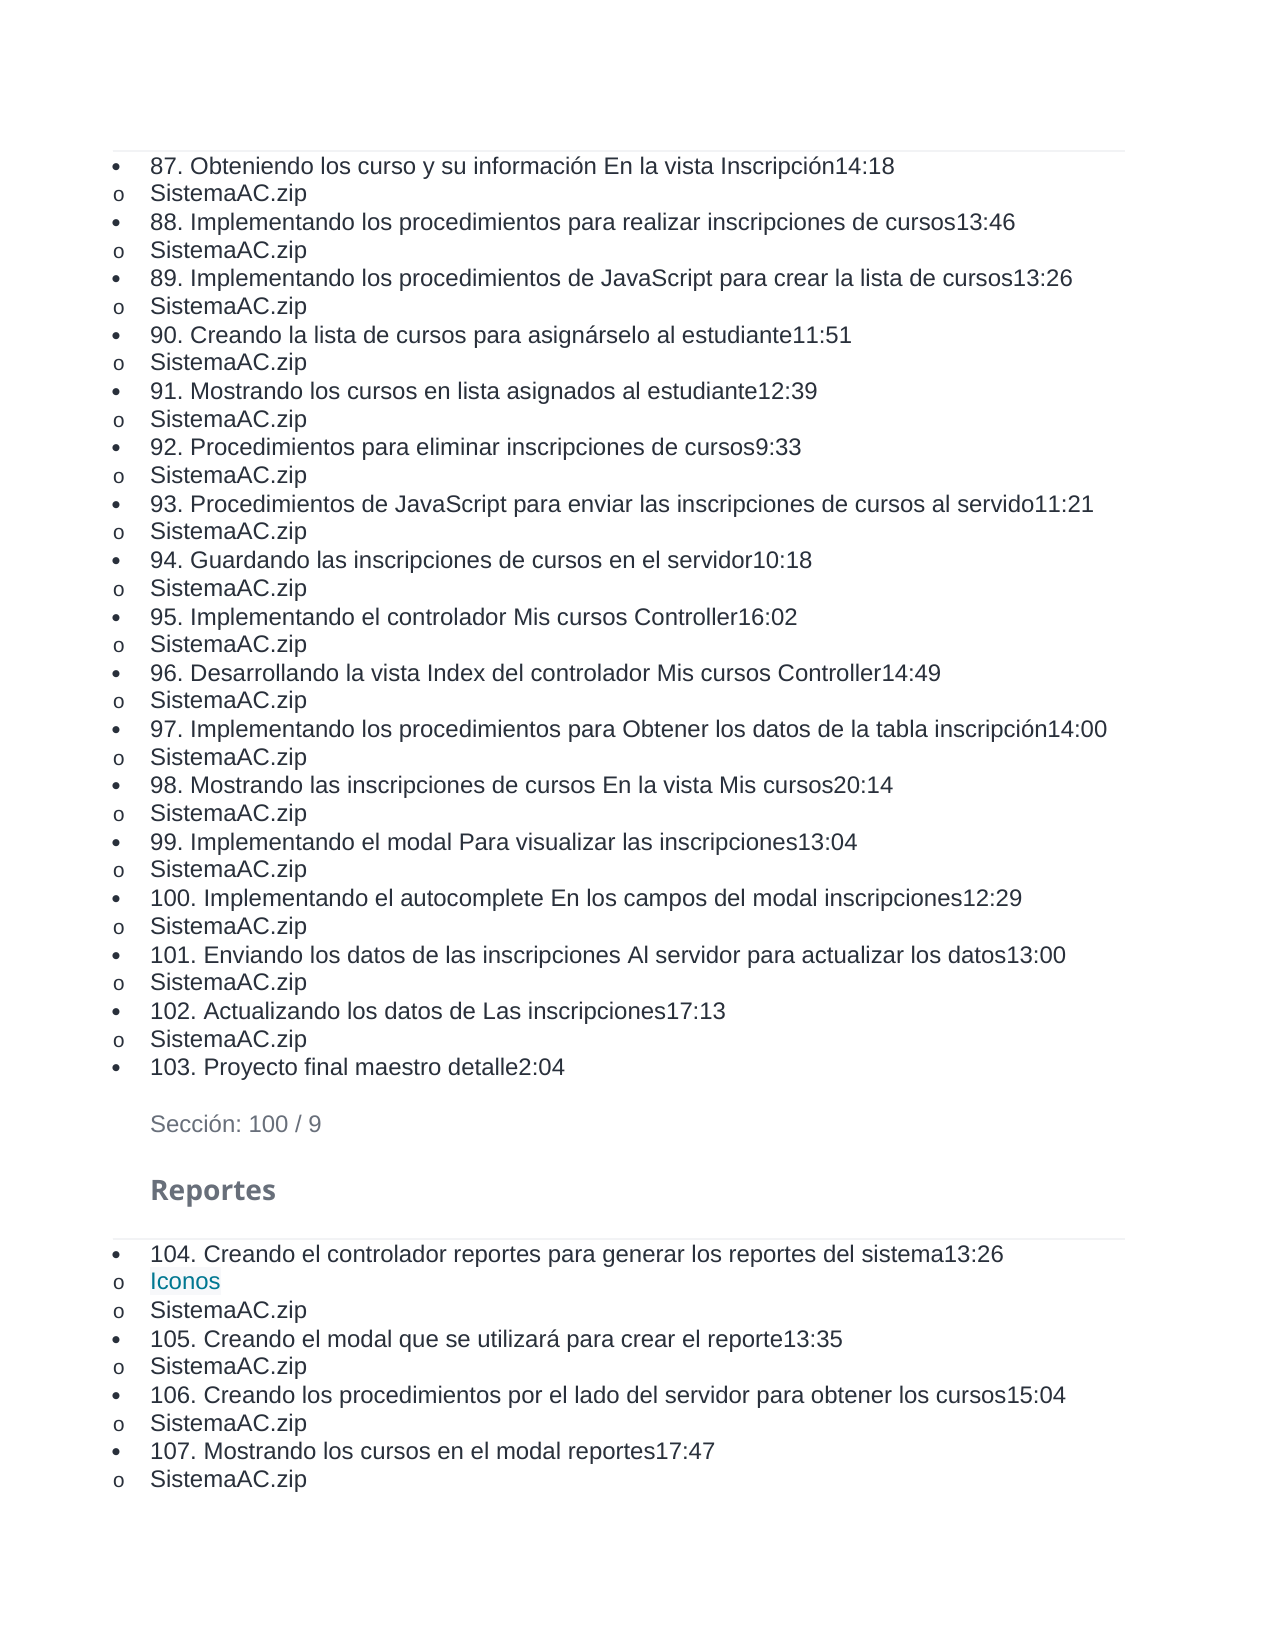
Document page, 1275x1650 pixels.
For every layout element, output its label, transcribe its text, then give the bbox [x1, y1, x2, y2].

list SistemaAC.zip [112, 234, 1125, 263]
list 100. Implementando el autocomplete En los campos del modal inscripciones12:29 [112, 883, 1125, 910]
list 90. Creando la lista de cursos para asignárselo al estudiante11:51 [112, 319, 1125, 347]
list 105. Creando el modal que se utilizará para crear el reporte13:35 [112, 1323, 1125, 1351]
list SistemaAC.zip [112, 1351, 1125, 1379]
list 94. Guardando las inscripciones de cursos en el servidor10:18 [112, 544, 1125, 572]
list SistemaAC.zip [112, 347, 1125, 375]
text Reportes [150, 1170, 1125, 1209]
list 103. Proyecto final maestro detalle2:04 [112, 1052, 1125, 1081]
list SistemaAC.zip [112, 910, 1125, 939]
list 106. Creando los procedimientos por el lado del servidor para obtener los cursos15:04 [112, 1379, 1125, 1407]
list 89. Implementando los procedimientos de JavaScript para crear la lista de cursos13:26 [112, 263, 1125, 290]
list SistemaAC.zip [112, 459, 1125, 488]
list Iconos [112, 1266, 1125, 1294]
list SistemaAC.zip [112, 572, 1125, 601]
list SistemaAC.zip [112, 516, 1125, 544]
list SistemaAC.zip [112, 797, 1125, 826]
list SistemaAC.zip [112, 628, 1125, 657]
list SistemaAC.zip [112, 1407, 1125, 1436]
list 91. Mostrando los cursos en lista asignados al estudiante12:39 [112, 375, 1125, 403]
list 96. Desarrollando la vista Index del controlador Mis cursos Controller14:49 [112, 657, 1125, 685]
list SistemaAC.zip [112, 741, 1125, 770]
list SistemaAC.zip [112, 1023, 1125, 1052]
list 107. Mostrando los cursos en el modal reportes17:47 [112, 1436, 1125, 1463]
list SistemaAC.zip [112, 178, 1125, 206]
list SistemaAC.zip [112, 1463, 1125, 1494]
text Sección: 100 / 9 [150, 1110, 1125, 1138]
list SistemaAC.zip [112, 1294, 1125, 1323]
list 95. Implementando el controlador Mis cursos Controller16:02 [112, 601, 1125, 628]
list SistemaAC.zip [112, 685, 1125, 713]
list 98. Mostrando las inscripciones de cursos En la vista Mis cursos20:14 [112, 770, 1125, 797]
list SistemaAC.zip [112, 967, 1125, 995]
list 92. Procedimientos para eliminar inscripciones de cursos9:33 [112, 432, 1125, 459]
list 102. Actualizando los datos de Las inscripciones17:13 [112, 995, 1125, 1023]
list 88. Implementando los procedimientos para realizar inscripciones de cursos13:46 [112, 206, 1125, 234]
list 87. Obteniendo los curso y su información En la vista Inscripción14:18 [112, 151, 1125, 178]
list 97. Implementando los procedimientos para Obtener los datos de la tabla inscripción14:00 [112, 713, 1125, 741]
list SistemaAC.zip [112, 854, 1125, 883]
list 93. Procedimientos de JavaScript para enviar las inscripciones de cursos al servido11:21 [112, 488, 1125, 516]
list 101. Enviando los datos de las inscripciones Al servidor para actualizar los datos13:00 [112, 939, 1125, 967]
list 104. Creando el controlador reportes para generar los reportes del sistema13:26 [112, 1239, 1125, 1266]
list 99. Implementando el modal Para visualizar las inscripciones13:04 [112, 826, 1125, 854]
list SistemaAC.zip [112, 403, 1125, 432]
list SistemaAC.zip [112, 290, 1125, 319]
